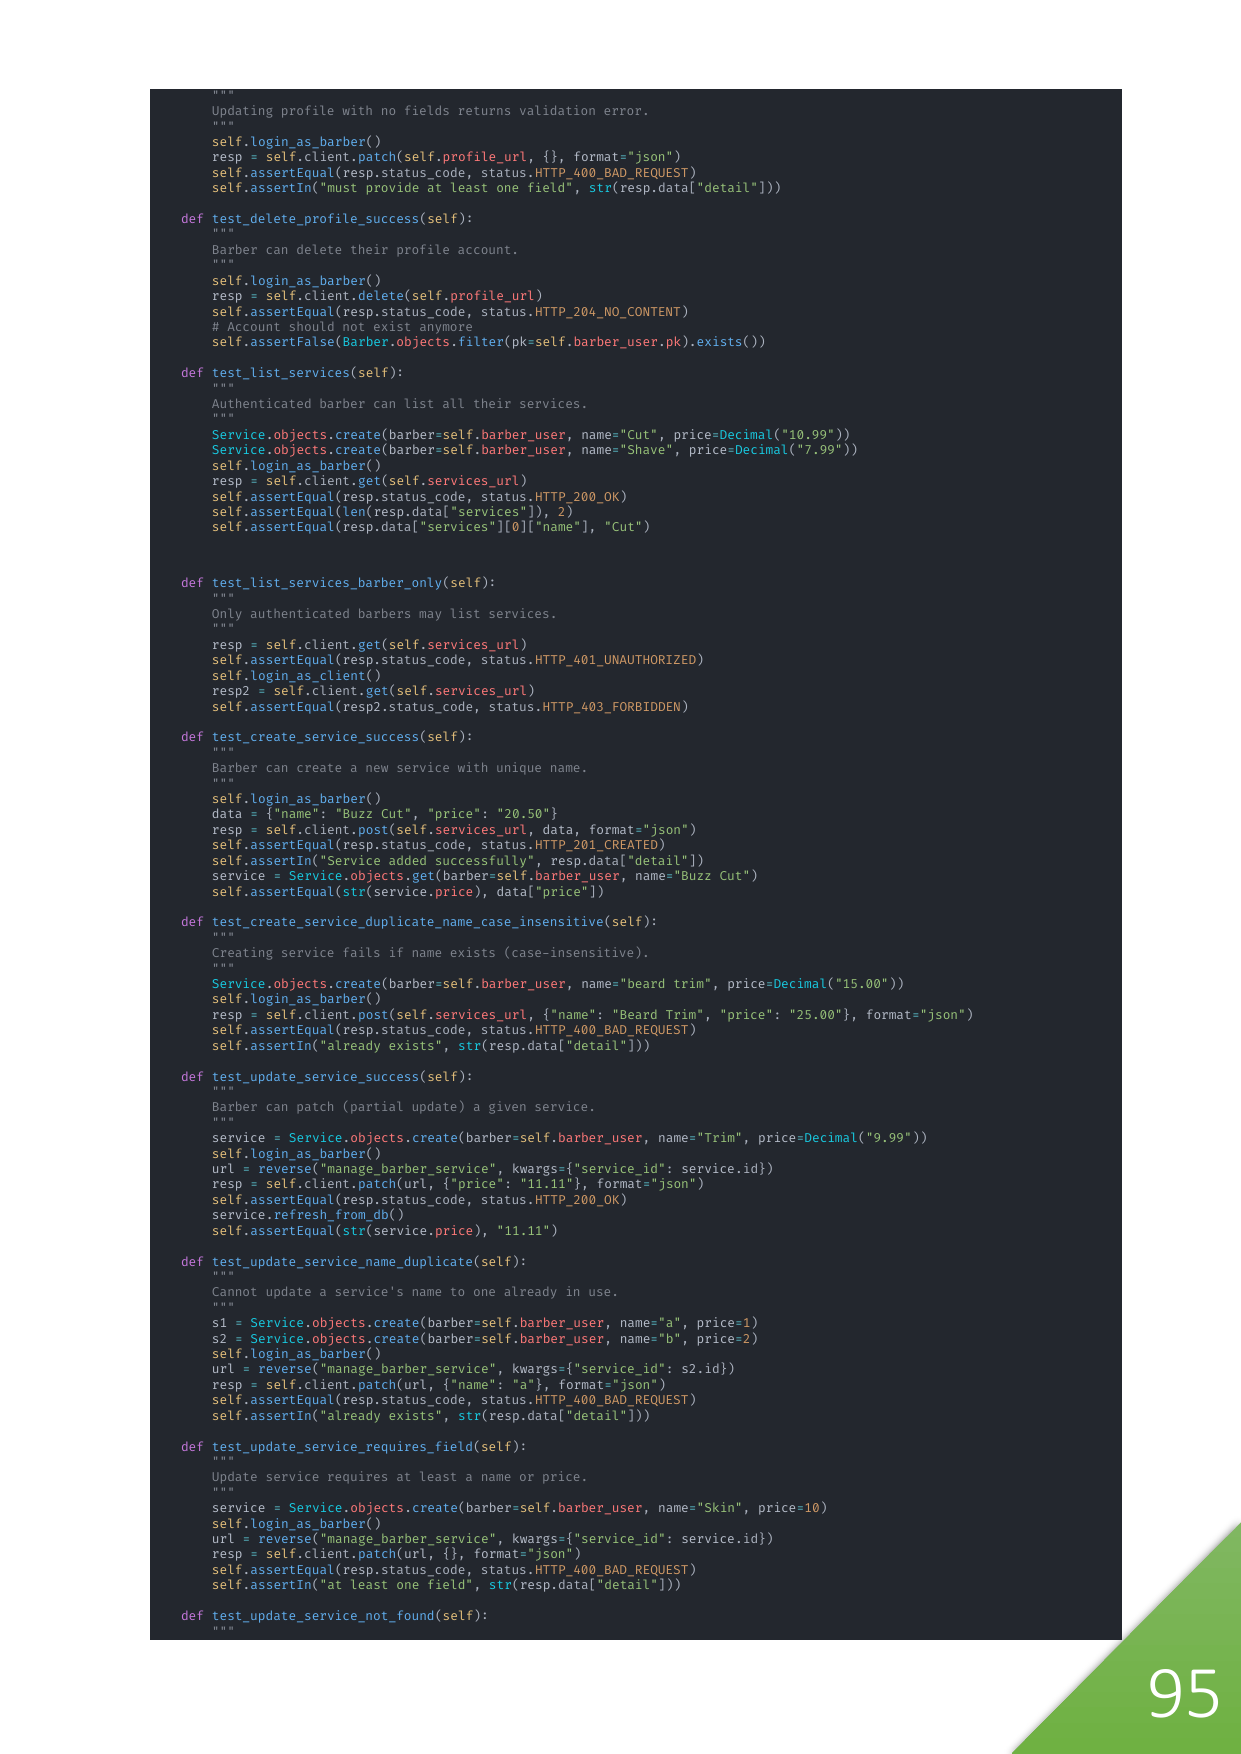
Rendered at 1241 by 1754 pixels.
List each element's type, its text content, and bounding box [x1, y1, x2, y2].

text """ [150, 1455, 1122, 1470]
text def test_update_service_name_duplicate(self): [150, 1254, 1122, 1270]
text self.assertIn("already exists", str(resp.data["detail"])) [150, 1039, 1122, 1054]
text self.assertEqual(resp.status_code, status.HTTP_401_UNAUTHORIZED) [150, 653, 1122, 669]
text Barber can delete their profile account. [150, 243, 1122, 258]
text Service.objects.create(barber=self.barber_user, name="Shave", price=Decimal("7.99")) [150, 443, 1122, 459]
text def test_delete_profile_success(self): [150, 212, 1122, 227]
text """ [150, 1085, 1122, 1100]
text resp2 = self.client.get(self.services_url) [150, 684, 1122, 699]
text Update service requires at least a name or price. [150, 1470, 1122, 1486]
text """ [150, 962, 1122, 977]
text Service.objects.create(barber=self.barber_user, name="Cut", price=Decimal("10.99")) [150, 428, 1122, 443]
text Authenticated barber can list all their services. [150, 397, 1122, 412]
text """ [150, 746, 1122, 761]
text Service.objects.create(barber=self.barber_user, name="beard trim", price=Decimal("15.00")) [150, 977, 1122, 992]
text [150, 166, 1122, 181]
text """ [150, 382, 1122, 397]
text self.login_as_barber() [150, 792, 1122, 807]
text self.assertEqual(len(resp.data["services"]), 2) [150, 505, 1122, 520]
text self.assertIn("at least one field", str(resp.data["detail"])) [150, 1578, 1122, 1594]
text resp = self.client.get(self.services_url) [150, 638, 1122, 653]
text resp = self.client.patch(url, {"name": "a"}, format="json") [150, 1378, 1122, 1393]
text url = reverse("manage_barber_service", kwargs={"service_id": service.id}) [150, 1532, 1122, 1547]
text s1 = Service.objects.create(barber=self.barber_user, name="a", price=1) [150, 1316, 1122, 1332]
text self.assertIn("Service added successfully", resp.data["detail"]) [150, 854, 1122, 869]
text self.assertEqual(str(service.price), "11.11") [150, 1224, 1122, 1239]
text self.assertEqual(resp.status_code, status.HTTP_200_OK) [150, 1193, 1122, 1208]
text resp = self.client.patch(url, {}, format="json") [150, 1547, 1122, 1563]
text """ [150, 1486, 1122, 1501]
text """ [150, 1270, 1122, 1285]
text service = Service.objects.create(barber=self.barber_user, name="Trim", price=Decimal("9.99")) [150, 1131, 1122, 1147]
text self.assertFalse(Barber.objects.filter(pk=self.barber_user.pk).exists()) [150, 335, 1122, 351]
text Barber can create a new service with unique name. [150, 761, 1122, 777]
text service = Service.objects.get(barber=self.barber_user, name="Buzz Cut") [150, 869, 1122, 884]
text url = reverse("manage_barber_service", kwargs={"service_id": s2.id}) [150, 1362, 1122, 1378]
text """ [150, 622, 1122, 638]
text # Account should not exist anymore [150, 320, 1122, 335]
text def test_create_service_success(self): [150, 730, 1122, 746]
text self.login_as_barber() [150, 274, 1122, 289]
text self.assertEqual(resp.status_code, status.HTTP_200_OK) [150, 489, 1122, 505]
text self.assertEqual(str(service.price), data["price"]) [150, 884, 1122, 900]
text url = reverse("manage_barber_service", kwargs={"service_id": service.id}) [150, 1162, 1122, 1177]
text def test_list_services_barber_only(self): [150, 576, 1122, 592]
text self.assertEqual(resp.data["services"][0]["name"], "Cut") [150, 520, 1122, 536]
text def test_update_service_success(self): [150, 1069, 1122, 1085]
text resp = self.client.delete(self.profile_url) [150, 289, 1122, 304]
text resp = self.client.patch(url, {"price": "11.11"}, format="json") [150, 1177, 1122, 1193]
text Only authenticated barbers may list services. [150, 607, 1122, 622]
text self.login_as_client() [150, 669, 1122, 684]
text self.assertEqual(resp.status_code, status.HTTP_400_BAD_REQUEST) [150, 1023, 1122, 1039]
text self.login_as_barber() [150, 459, 1122, 474]
text self.login_as_barber() [150, 1147, 1122, 1162]
text """ [150, 931, 1122, 946]
text """ [150, 89, 1122, 104]
text def test_create_service_duplicate_name_case_insensitive(self): [150, 915, 1122, 931]
text def test_list_services(self): [150, 366, 1122, 382]
text Creating service fails if name exists (case-insensitive). [150, 946, 1122, 962]
text self.login_as_barber() [150, 1517, 1122, 1532]
text """ [150, 592, 1122, 607]
text self.login_as_barber() [150, 992, 1122, 1008]
text self.assertEqual(resp.status_code, status.HTTP_400_BAD_REQUEST) [150, 1393, 1122, 1409]
text data = {"name": "Buzz Cut", "price": "20.50"} [150, 807, 1122, 823]
text """ [150, 777, 1122, 792]
text def test_update_service_not_found(self): [150, 1609, 1122, 1624]
text self.assertIn("already exists", str(resp.data["detail"])) [150, 1409, 1122, 1424]
text self.assertEqual(resp.status_code, status.HTTP_204_NO_CONTENT) [150, 304, 1122, 320]
text resp = self.client.post(self.services_url, data, format="json") [150, 823, 1122, 838]
text """ [150, 258, 1122, 274]
text """ [150, 119, 1122, 135]
text Barber can patch (partial update) a given service. [150, 1100, 1122, 1116]
text """ [150, 1116, 1122, 1131]
text """ [150, 412, 1122, 428]
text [150, 1563, 1122, 1578]
text def test_update_service_requires_field(self): [150, 1439, 1122, 1455]
text self.assertEqual(resp2.status_code, status.HTTP_403_FORBIDDEN) [150, 699, 1122, 715]
text Cannot update a service's name to one already in use. [150, 1285, 1122, 1301]
text self.assertIn("must provide at least one field", str(resp.data["detail"])) [150, 181, 1122, 197]
text s2 = Service.objects.create(barber=self.barber_user, name="b", price=2) [150, 1332, 1122, 1347]
text resp = self.client.post(self.services_url, {"name": "Beard Trim", "price": "25.00"}, format="json") [150, 1008, 1122, 1023]
text service = Service.objects.create(barber=self.barber_user, name="Skin", price=10) [150, 1501, 1122, 1517]
text resp = self.client.get(self.services_url) [150, 474, 1122, 489]
text self.login_as_barber() [150, 1347, 1122, 1362]
text """ [150, 227, 1122, 243]
text self.assertEqual(resp.status_code, status.HTTP_201_CREATED) [150, 838, 1122, 854]
text """ [150, 1624, 1122, 1640]
text resp = self.client.patch(self.profile_url, {}, format="json") [150, 150, 1122, 166]
text self.login_as_barber() [150, 135, 1122, 150]
text service.refresh_from_db() [150, 1208, 1122, 1224]
text Updating profile with no fields returns validation error. [150, 104, 1122, 119]
text """ [150, 1301, 1122, 1316]
